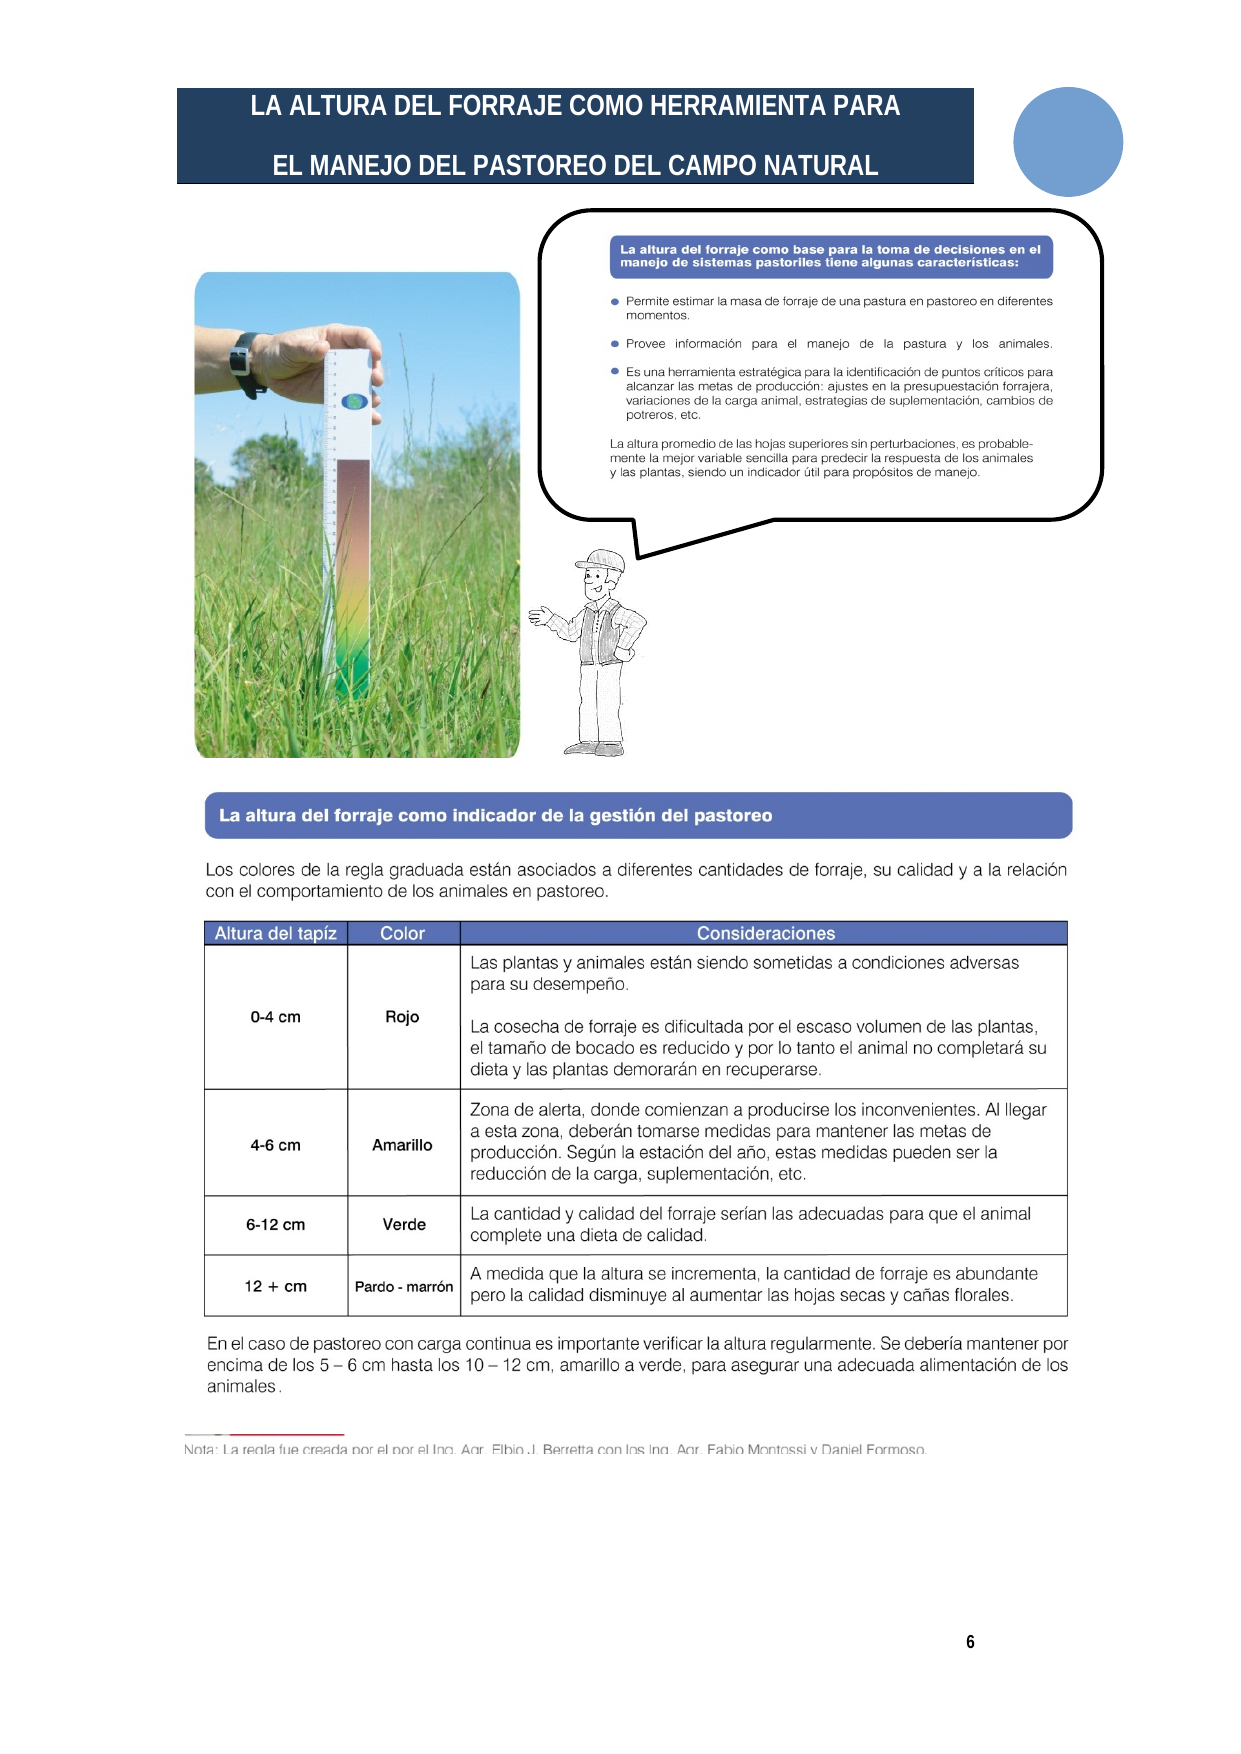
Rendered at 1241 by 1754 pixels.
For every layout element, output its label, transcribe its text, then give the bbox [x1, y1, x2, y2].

picture [177, 783, 1100, 1404]
text EL MANEJO DEL PASTOREO DEL CAMPO NATURAL [177, 148, 974, 183]
picture [639, 548, 654, 555]
picture [153, 1434, 960, 1454]
text LA ALTURA DEL FORRAJE COMO HERRAMIENTA PARA [177, 88, 974, 122]
picture [589, 233, 1054, 483]
picture [177, 267, 654, 758]
